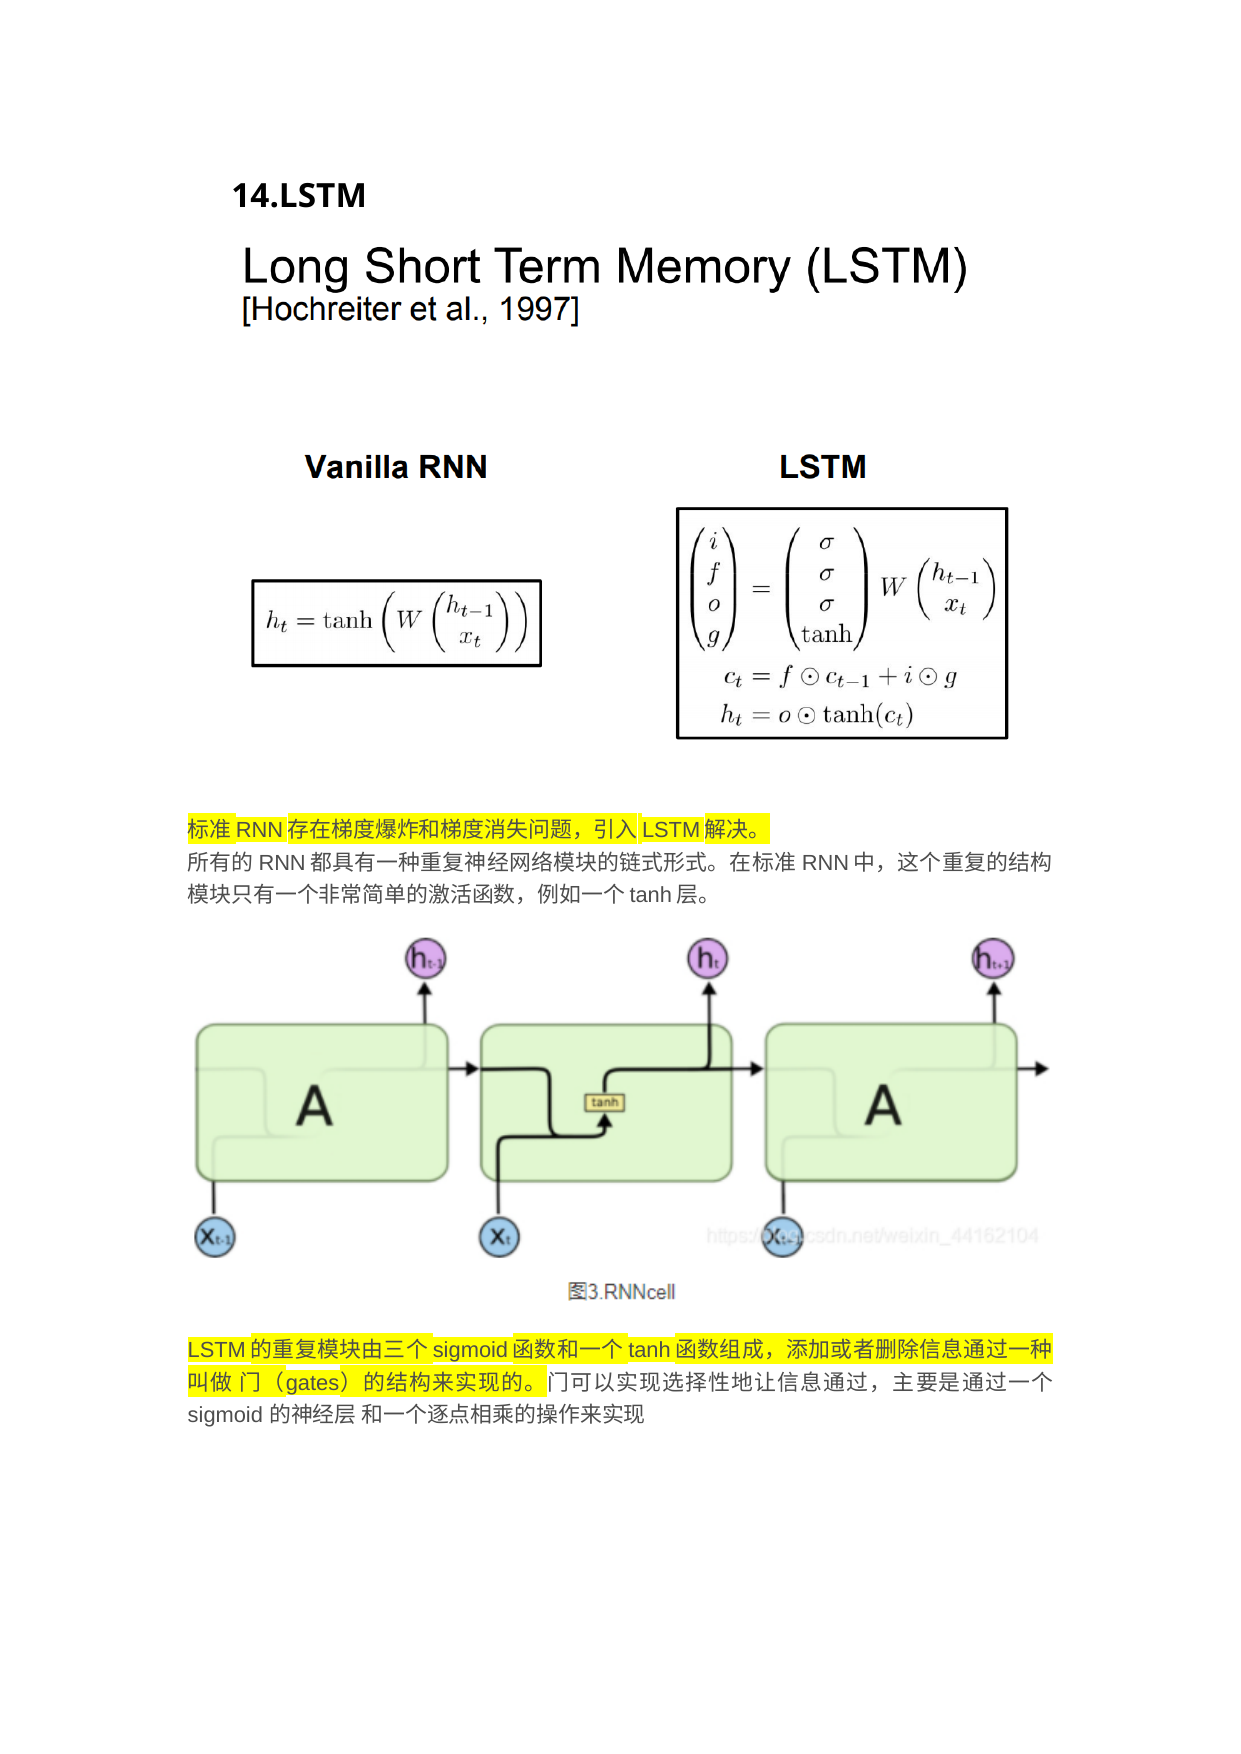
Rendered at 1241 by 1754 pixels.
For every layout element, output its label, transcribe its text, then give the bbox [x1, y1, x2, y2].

text 所有的RNN都具有一种重复神经网络模块的链式形式。在标准RNN中，这个重复的结构模块只有一个非常简单的激活函数，例如一个tanh层。 [187, 844, 1053, 909]
text LSTM的重复模块由三个sigmoid函数和一个tanh函数组成，添加或者删除信息通过一种叫做 门（gates）的结构来实现的。门可以实现选择性地让信息通过，主要是通过一个 sigmoid 的神经层 和一个逐点相乘的操作来实现 [187, 1332, 1053, 1429]
picture [187, 909, 1053, 1307]
text 标准RNN存在梯度爆炸和梯度消失问题，引入LSTM解决。 [187, 812, 1053, 844]
text 14.LSTM [187, 162, 1053, 227]
picture [187, 227, 1053, 783]
